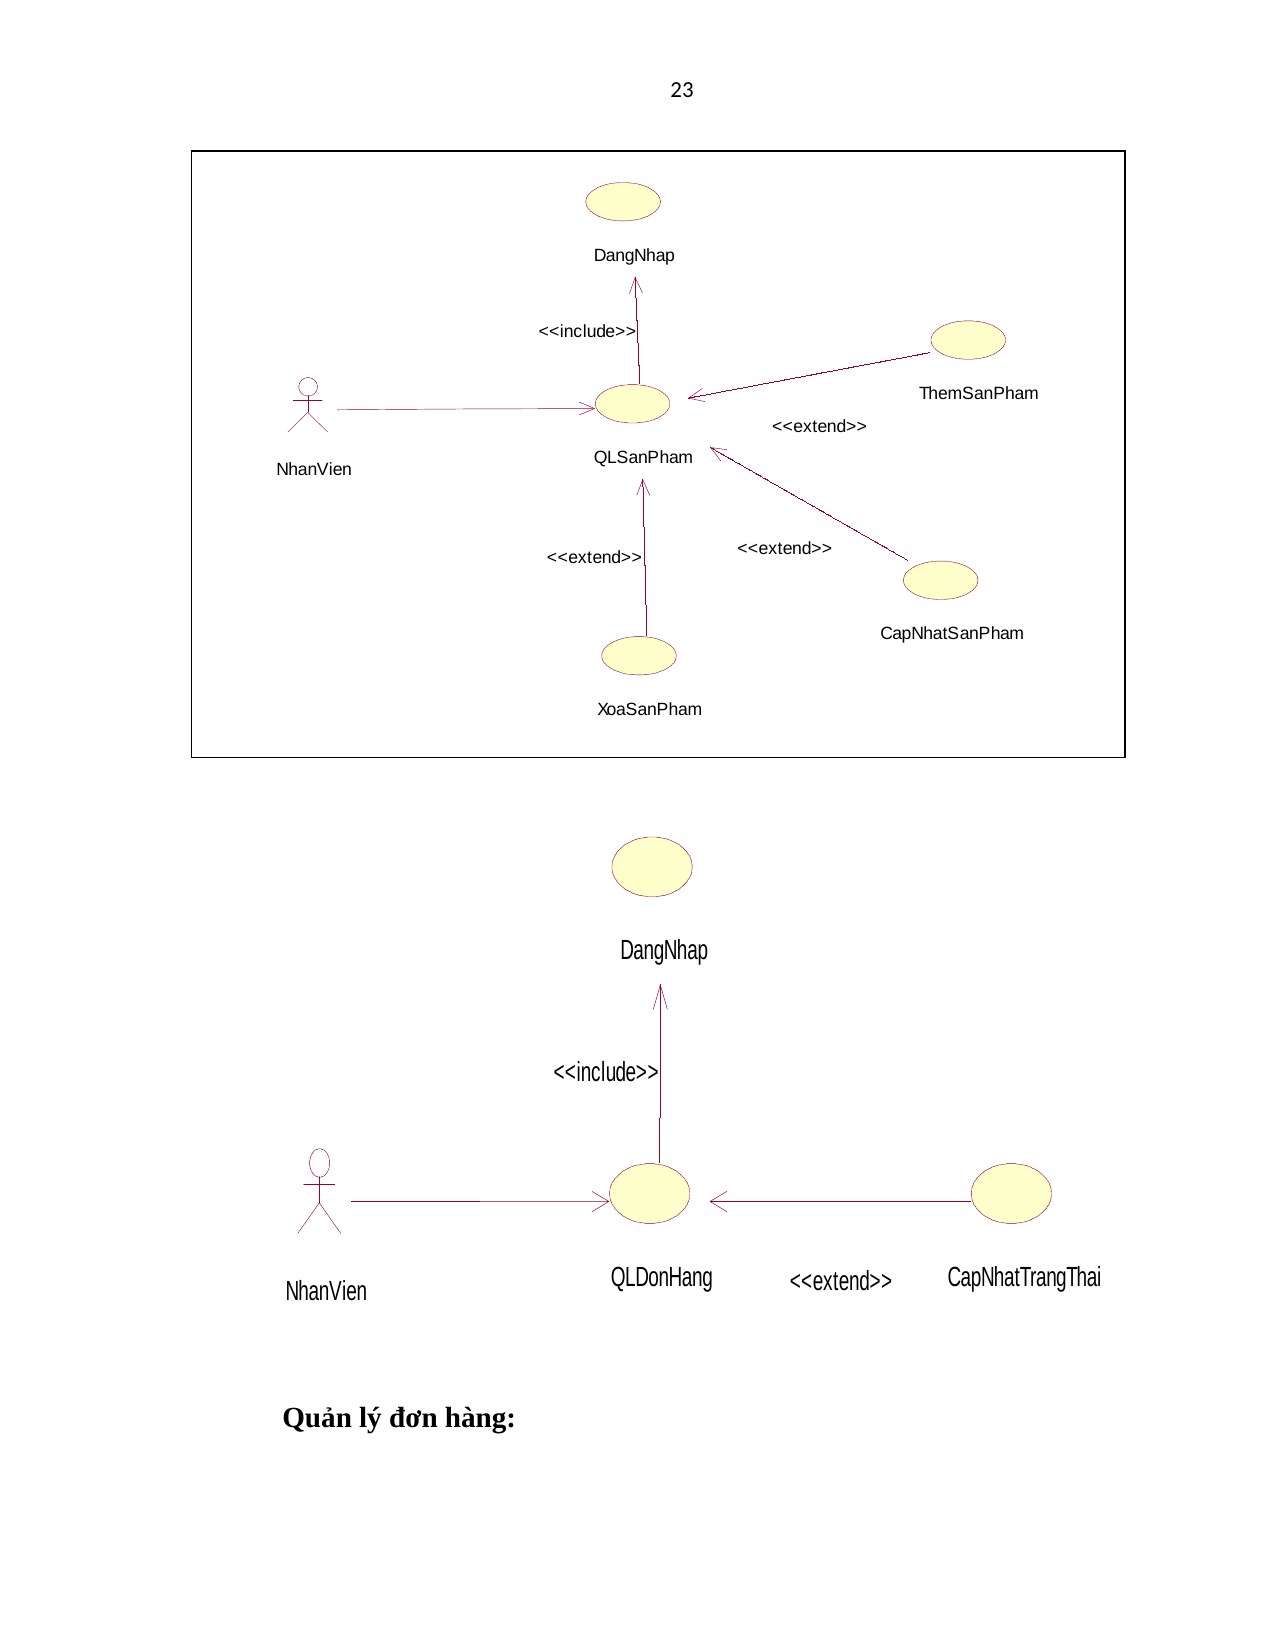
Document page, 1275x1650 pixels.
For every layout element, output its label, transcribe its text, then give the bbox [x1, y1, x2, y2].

text Quản lý đơn hàng: [207, 147, 1156, 1433]
